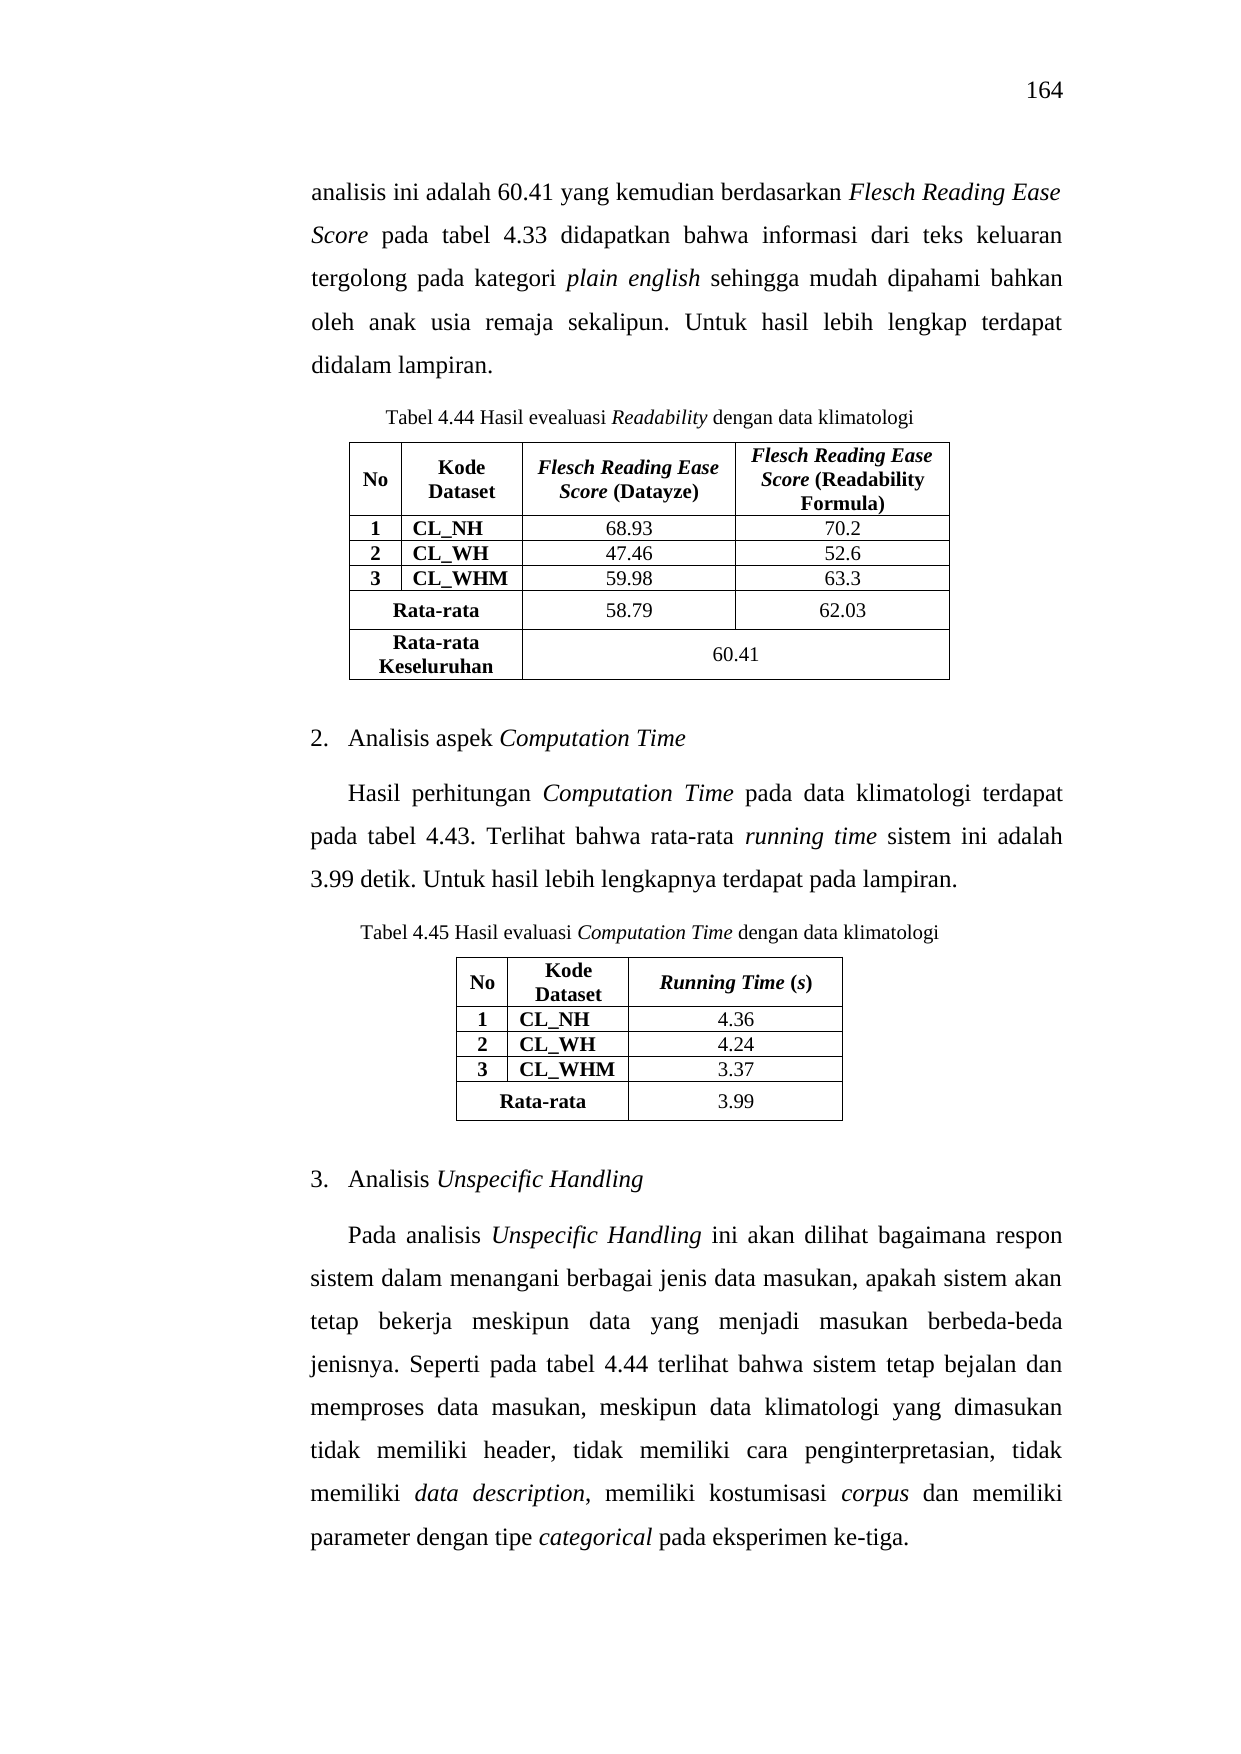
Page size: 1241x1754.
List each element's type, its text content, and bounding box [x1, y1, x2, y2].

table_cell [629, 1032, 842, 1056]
list Analisis Unspecific Handling [310, 1164, 1063, 1193]
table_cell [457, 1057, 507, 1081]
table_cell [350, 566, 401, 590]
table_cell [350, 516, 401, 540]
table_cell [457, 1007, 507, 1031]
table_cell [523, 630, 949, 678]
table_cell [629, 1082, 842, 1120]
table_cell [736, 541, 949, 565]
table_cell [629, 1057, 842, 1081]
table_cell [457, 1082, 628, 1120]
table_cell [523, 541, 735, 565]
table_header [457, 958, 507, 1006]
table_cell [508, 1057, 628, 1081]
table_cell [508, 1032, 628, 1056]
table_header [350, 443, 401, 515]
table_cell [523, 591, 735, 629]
text Hasil perhitungan Computation Time pada data klimatologi terdapat pada tabel 4.43. Terlihat bahwa rata-rata running time sistem ini adalah 3.99 detik. Untuk hasil lebih lengkapnya terdapat pada lampiran. [310, 778, 1063, 893]
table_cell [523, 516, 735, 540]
list Analisis aspek Computation Time [310, 723, 1063, 751]
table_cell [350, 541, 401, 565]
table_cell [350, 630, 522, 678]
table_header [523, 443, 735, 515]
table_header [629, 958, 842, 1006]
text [311, 177, 1063, 378]
text Tabel 4.45 Hasil evaluasi Computation Time dengan data klimatologi [236, 920, 1063, 944]
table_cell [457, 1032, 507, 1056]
text Pada analisis Unspecific Handling ini akan dilihat bagaimana respon sistem dalam menangani berbagai jenis data masukan, apakah sistem akan tetap bekerja meskipun data yang menjadi masukan berbeda-beda jenisnya. Seperti pada tabel 4.44 terlihat bahwa sistem tetap bejalan dan memproses data masukan, meskipun data klimatologi yang dimasukan tidak memiliki header, tidak memiliki cara penginterpretasian, tidak memiliki data description, memiliki kostumisasi corpus dan memiliki parameter dengan tipe categorical pada eksperimen ke-tiga. [310, 1220, 1063, 1550]
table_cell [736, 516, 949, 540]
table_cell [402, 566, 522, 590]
text Tabel 4.44 Hasil evealuasi Readability dengan data klimatologi [236, 405, 1063, 429]
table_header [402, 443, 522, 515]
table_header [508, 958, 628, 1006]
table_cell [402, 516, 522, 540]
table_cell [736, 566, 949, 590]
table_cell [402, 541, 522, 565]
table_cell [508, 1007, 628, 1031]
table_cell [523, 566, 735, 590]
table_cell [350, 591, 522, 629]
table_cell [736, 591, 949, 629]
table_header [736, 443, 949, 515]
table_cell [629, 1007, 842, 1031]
